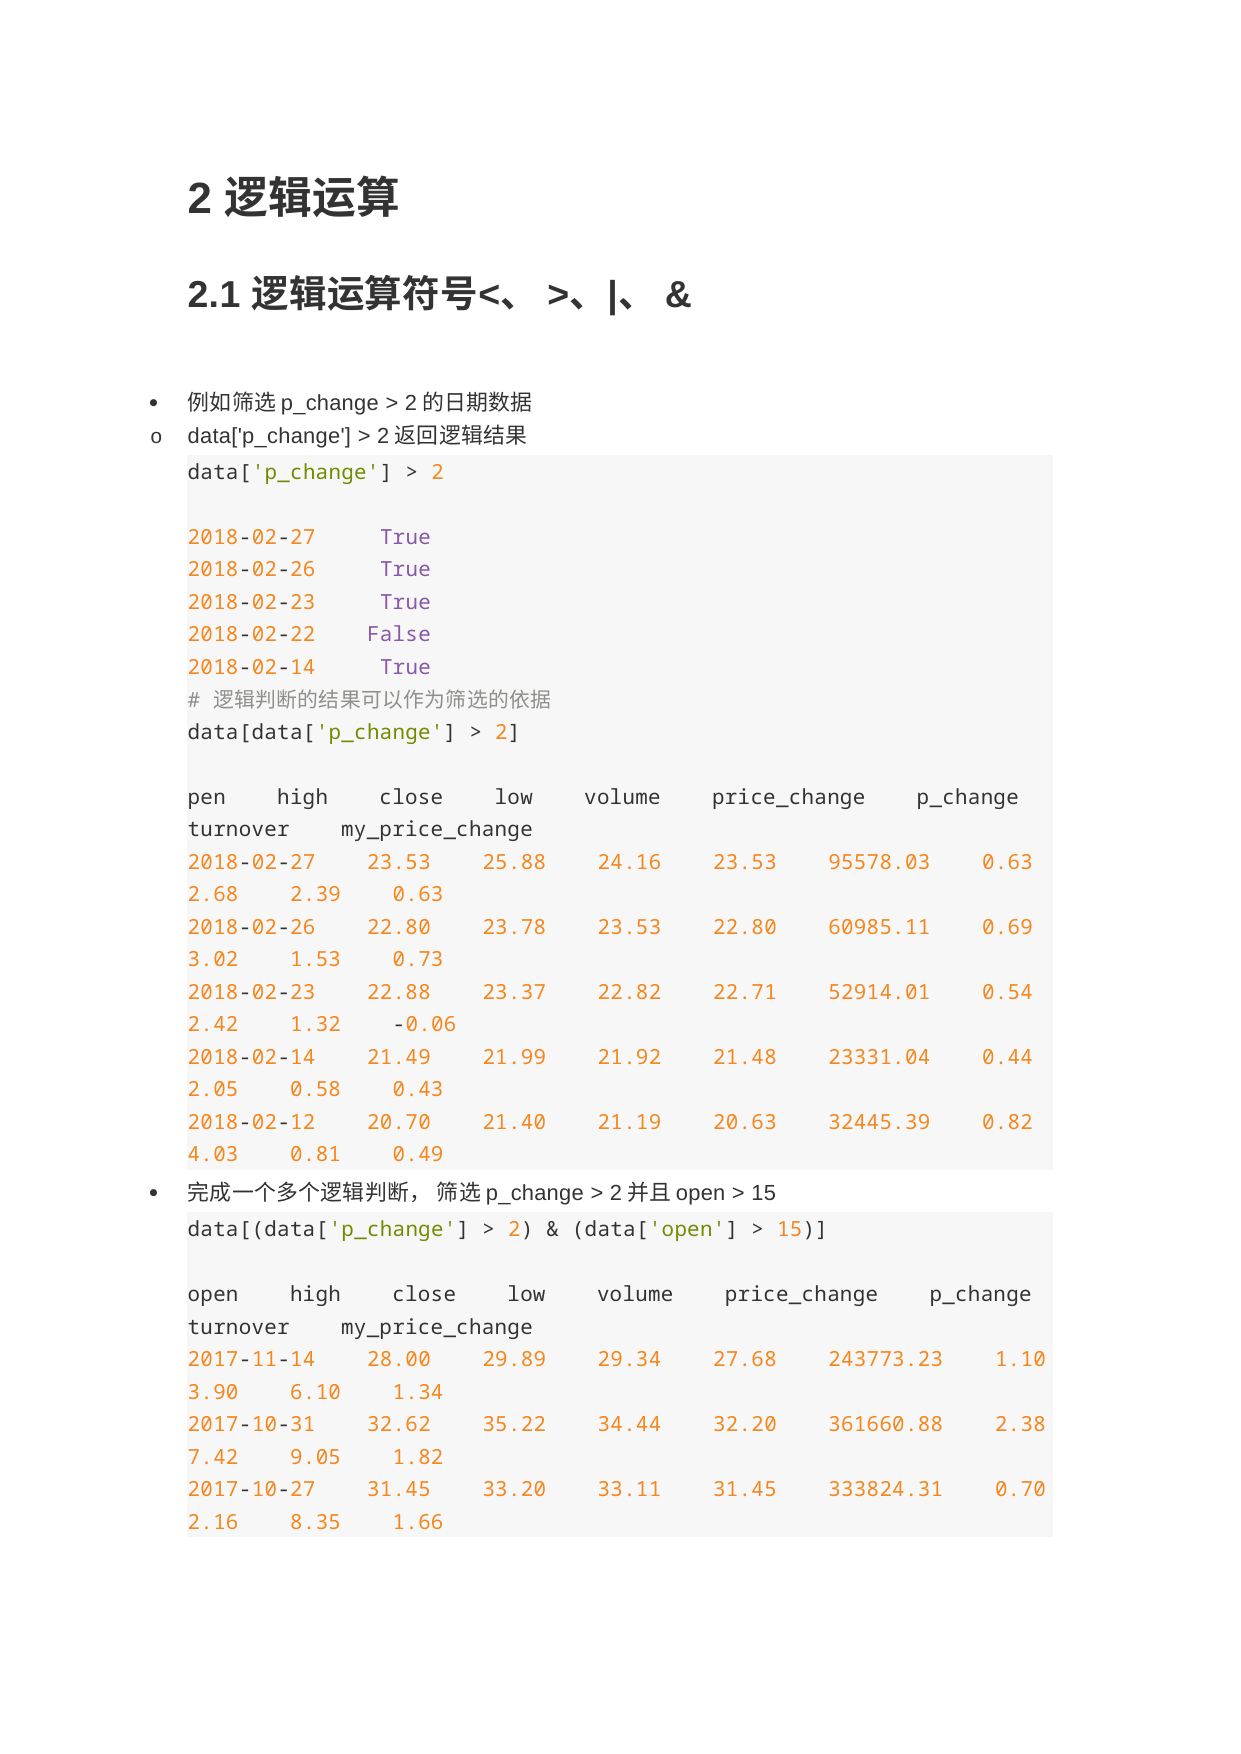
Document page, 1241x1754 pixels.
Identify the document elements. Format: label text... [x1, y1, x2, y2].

subtitle 2.1 逻辑运算符号<、 >、|、 & [187, 259, 1053, 324]
text 2018-02-26 22.80 23.78 23.53 22.80 60985.11 0.69 3.02 1.53 0.73 [187, 910, 1053, 975]
text 2018-02-27 23.53 25.88 24.16 23.53 95578.03 0.63 2.68 2.39 0.63 [187, 845, 1053, 910]
text 2017-10-31 32.62 35.22 34.44 32.20 361660.88 2.38 7.42 9.05 1.82 [187, 1407, 1053, 1472]
text 2018-02-22 False [187, 617, 1053, 650]
list data['p_change'] > 2返回逻辑结果 [150, 417, 1053, 450]
text open high close low volume price_change p_change turnover my_price_change [187, 1277, 1053, 1342]
list 完成一个多个逻辑判断， 筛选p_change > 2并且open > 15 [150, 1175, 1053, 1207]
text data[data['p_change'] > 2] [187, 715, 1053, 747]
text 2018-02-14 21.49 21.99 21.92 21.48 23331.04 0.44 2.05 0.58 0.43 [187, 1040, 1053, 1105]
text 2018-02-27 True [187, 520, 1053, 552]
text 2017-10-27 31.45 33.20 33.11 31.45 333824.31 0.70 2.16 8.35 1.66 [187, 1472, 1053, 1537]
list 例如筛选p_change > 2的日期数据 [150, 385, 1053, 417]
text 2018-02-23 22.88 23.37 22.82 22.71 52914.01 0.54 2.42 1.32 -0.06 [187, 975, 1053, 1040]
text pen high close low volume price_change p_change turnover my_price_change [187, 780, 1053, 845]
text data['p_change'] > 2 [187, 455, 1053, 487]
text 2018-02-26 True [187, 552, 1053, 585]
text 2017-11-14 28.00 29.89 29.34 27.68 243773.23 1.10 3.90 6.10 1.34 [187, 1342, 1053, 1407]
subtitle 2 逻辑运算 [187, 162, 1053, 227]
text 2018-02-12 20.70 21.40 21.19 20.63 32445.39 0.82 4.03 0.81 0.49 [187, 1105, 1053, 1170]
text # 逻辑判断的结果可以作为筛选的依据 [187, 682, 1053, 715]
text 2018-02-14 True [187, 650, 1053, 682]
text data[(data['p_change'] > 2) & (data['open'] > 15)] [187, 1212, 1053, 1245]
text 2018-02-23 True [187, 585, 1053, 617]
